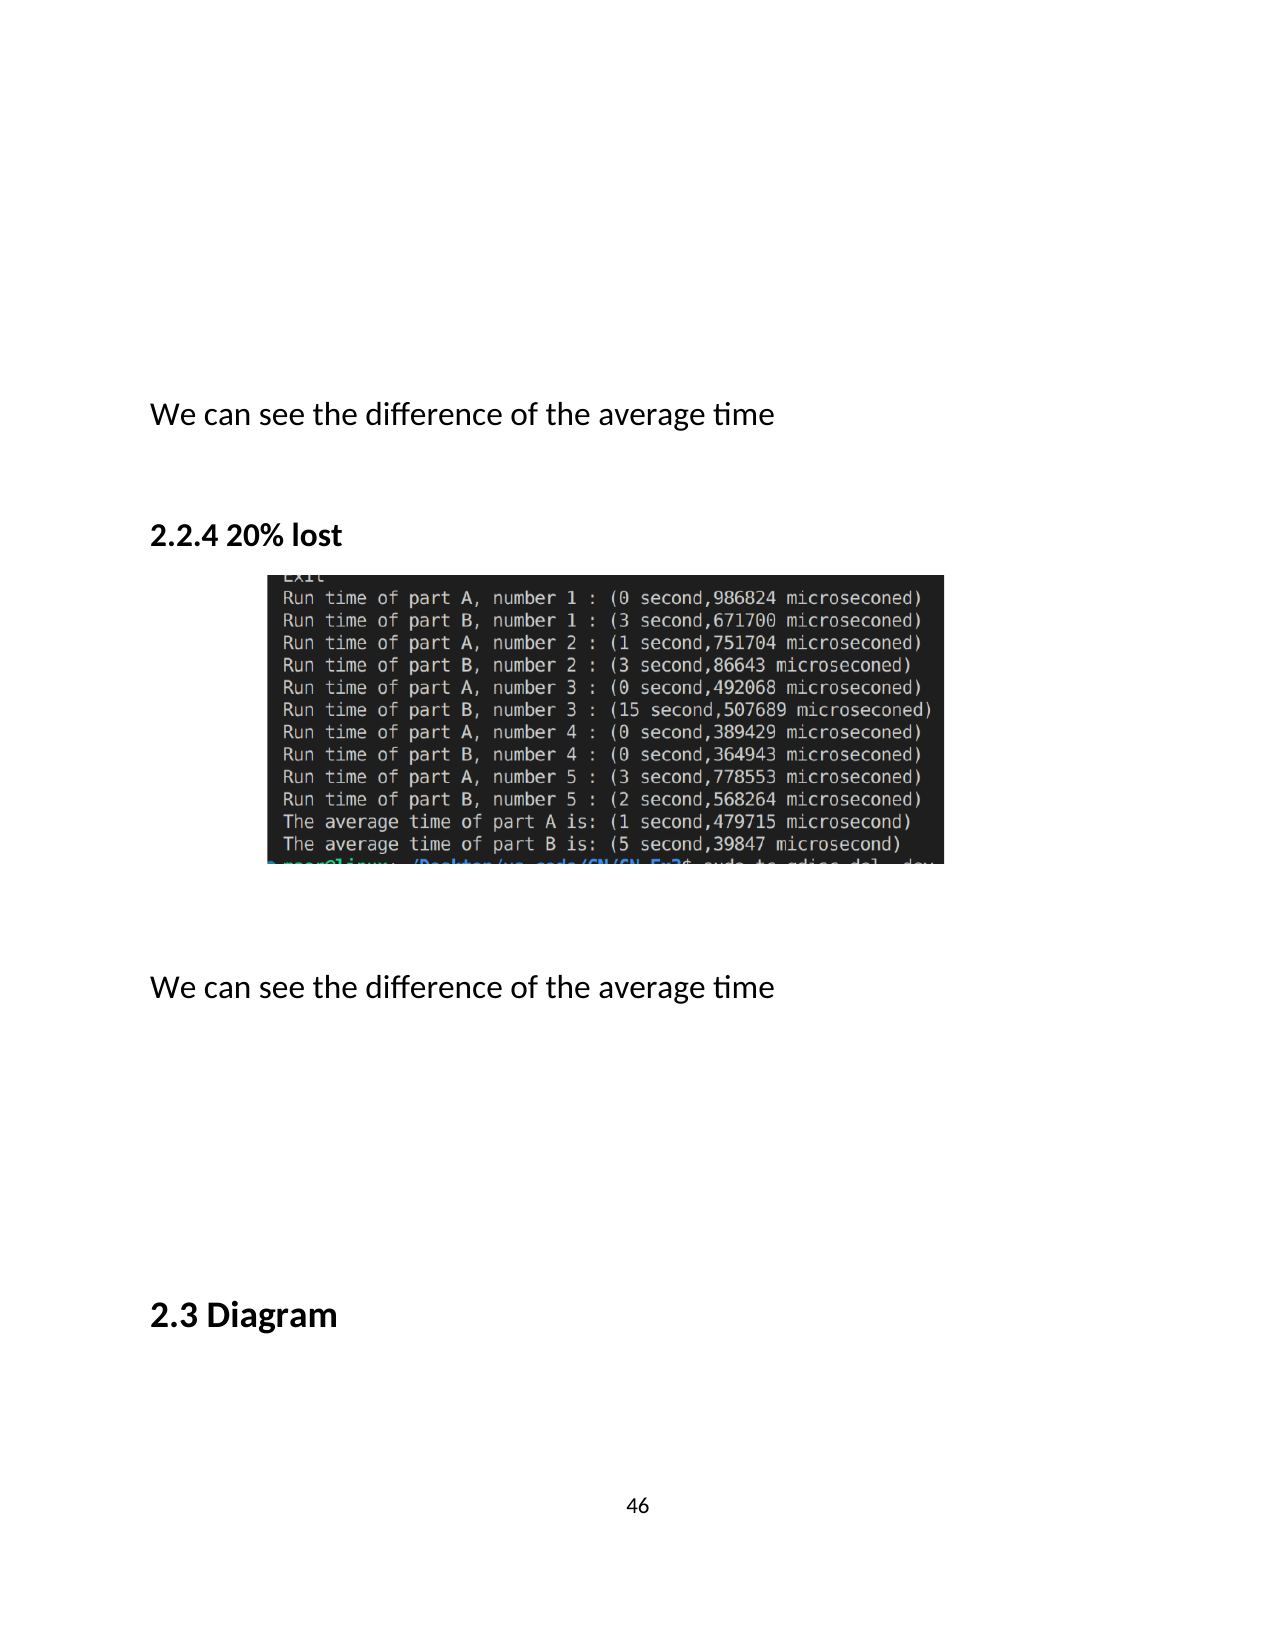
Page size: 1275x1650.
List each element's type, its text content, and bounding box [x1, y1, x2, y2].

picture [267, 575, 945, 864]
text We can see the difference of the average time [150, 966, 1125, 1006]
text 2.3 Diagram [150, 1291, 1125, 1337]
text We can see the difference of the average time [150, 392, 1125, 433]
text 2.2.4 20% lost [150, 514, 1125, 554]
